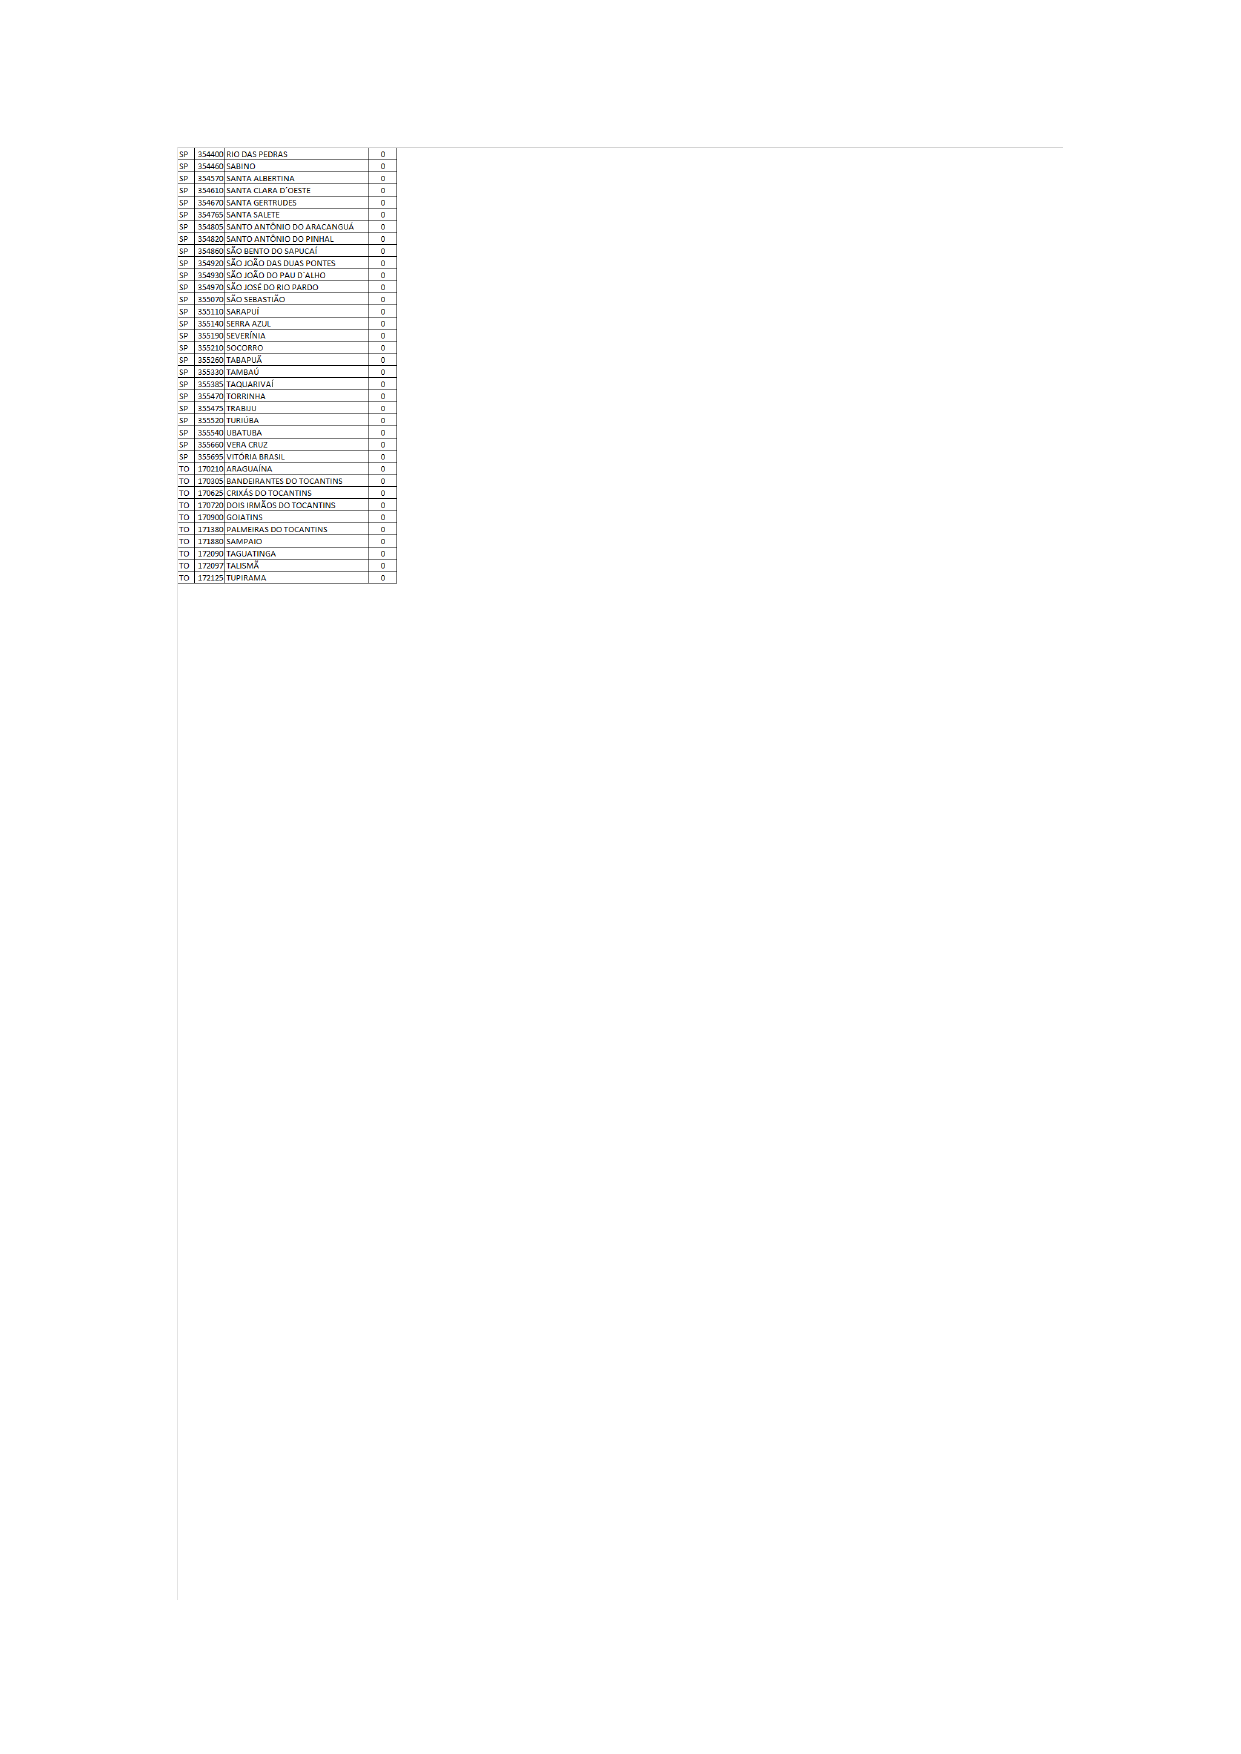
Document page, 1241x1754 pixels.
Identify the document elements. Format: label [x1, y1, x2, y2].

picture [177, 147, 1063, 1600]
